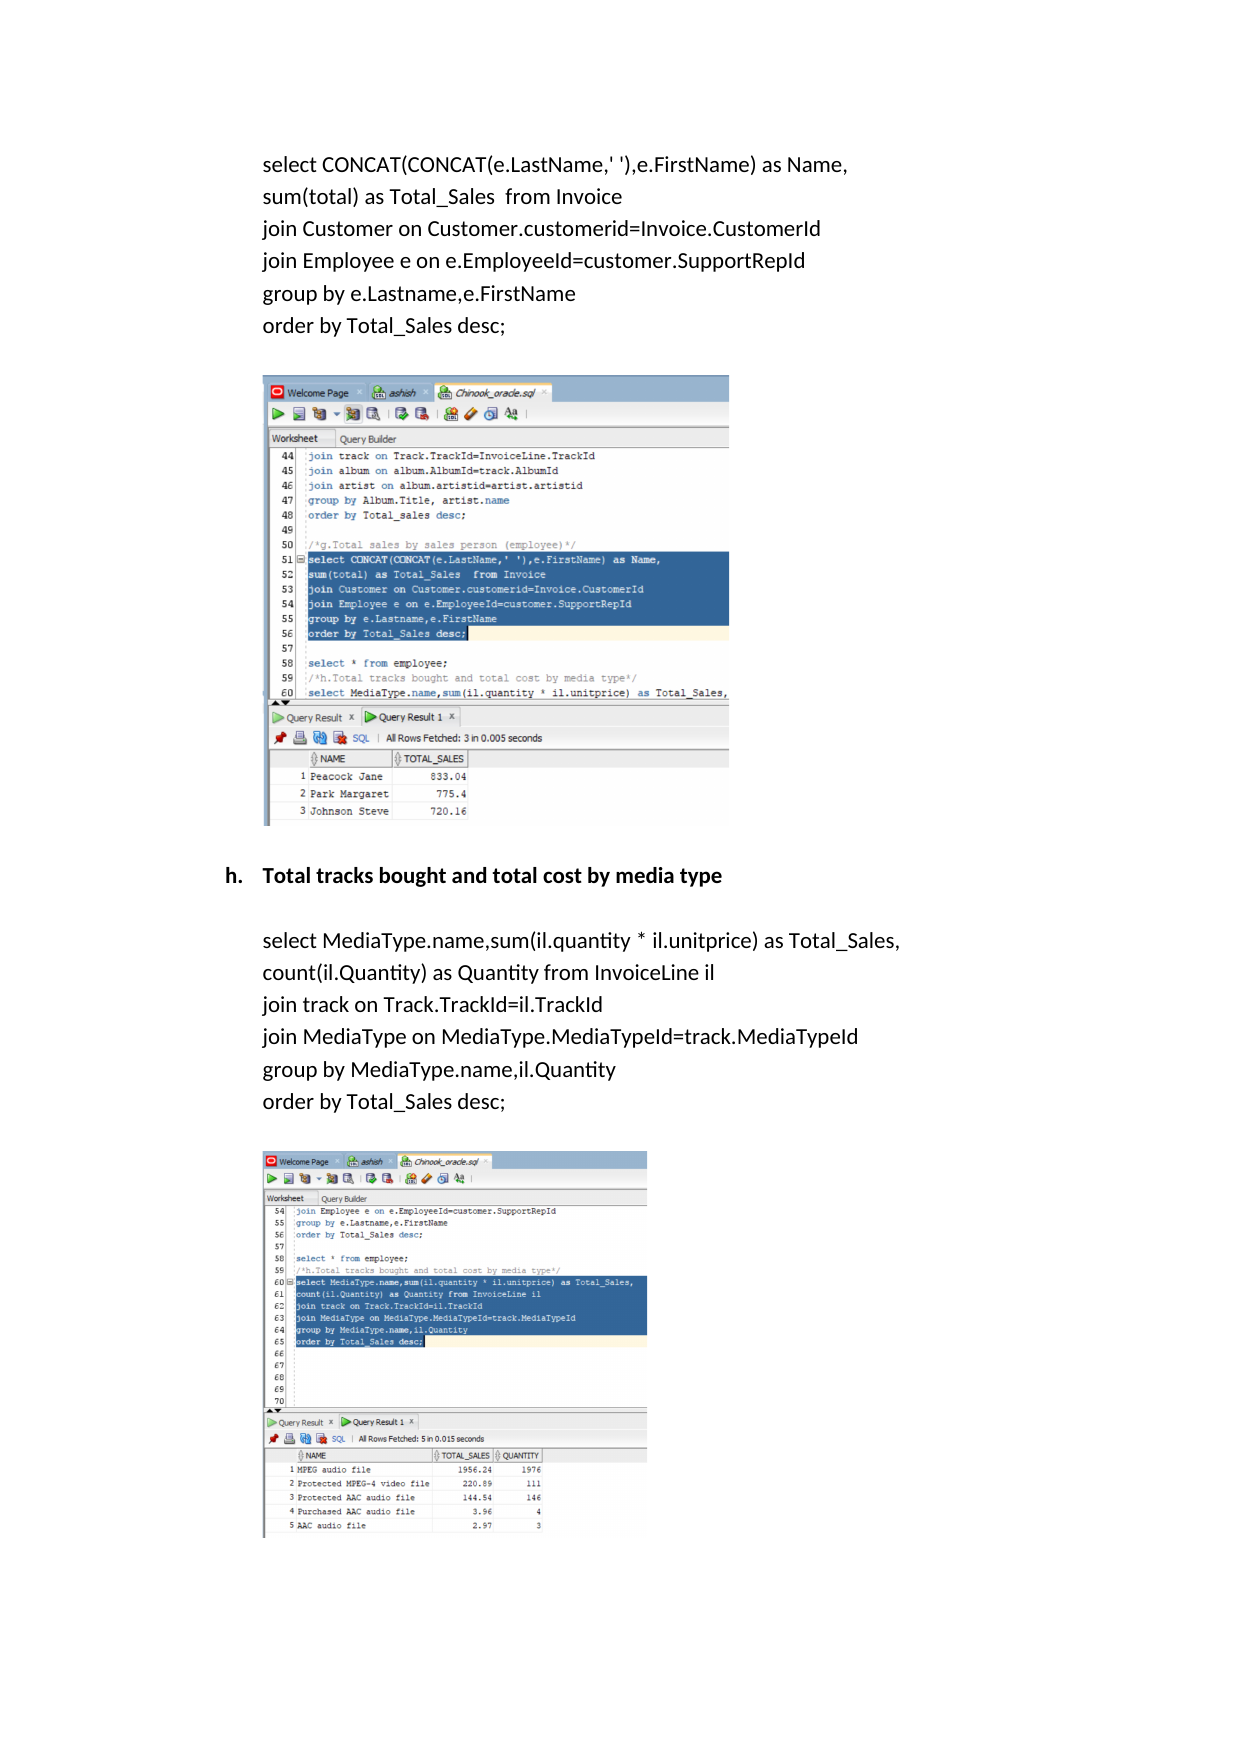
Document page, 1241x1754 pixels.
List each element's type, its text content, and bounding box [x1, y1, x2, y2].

list join Customer on Customer.customerid=Invoice.CustomerId [262, 214, 1090, 242]
list join MediaType on MediaType.MediaTypeId=track.MediaTypeId [262, 1022, 1090, 1051]
list select CONCAT(CONCAT(e.LastName,' '),e.FirstName) as Name, [262, 150, 1090, 178]
picture [262, 375, 730, 826]
list select MediaType.name,sum(il.quantity * il.unitprice) as Total_Sales, [262, 926, 1090, 954]
list join Employee e on e.EmployeeId=customer.SupportRepId [262, 247, 1090, 274]
list sum(total) as Total_Sales from Invoice [262, 182, 1090, 210]
list group by MediaType.name,il.Quantity [262, 1055, 1090, 1083]
list order by Total_Sales desc; [262, 1087, 1090, 1115]
picture [262, 1151, 648, 1538]
list join track on Track.TrackId=il.TrackId [262, 990, 1090, 1018]
list order by Total_Sales desc; [262, 311, 1090, 339]
list Total tracks bought and total cost by media type [225, 862, 1090, 889]
list group by e.Lastname,e.FirstName [262, 279, 1090, 307]
list count(il.Quantity) as Quantity from InvoiceLine il [262, 958, 1090, 986]
